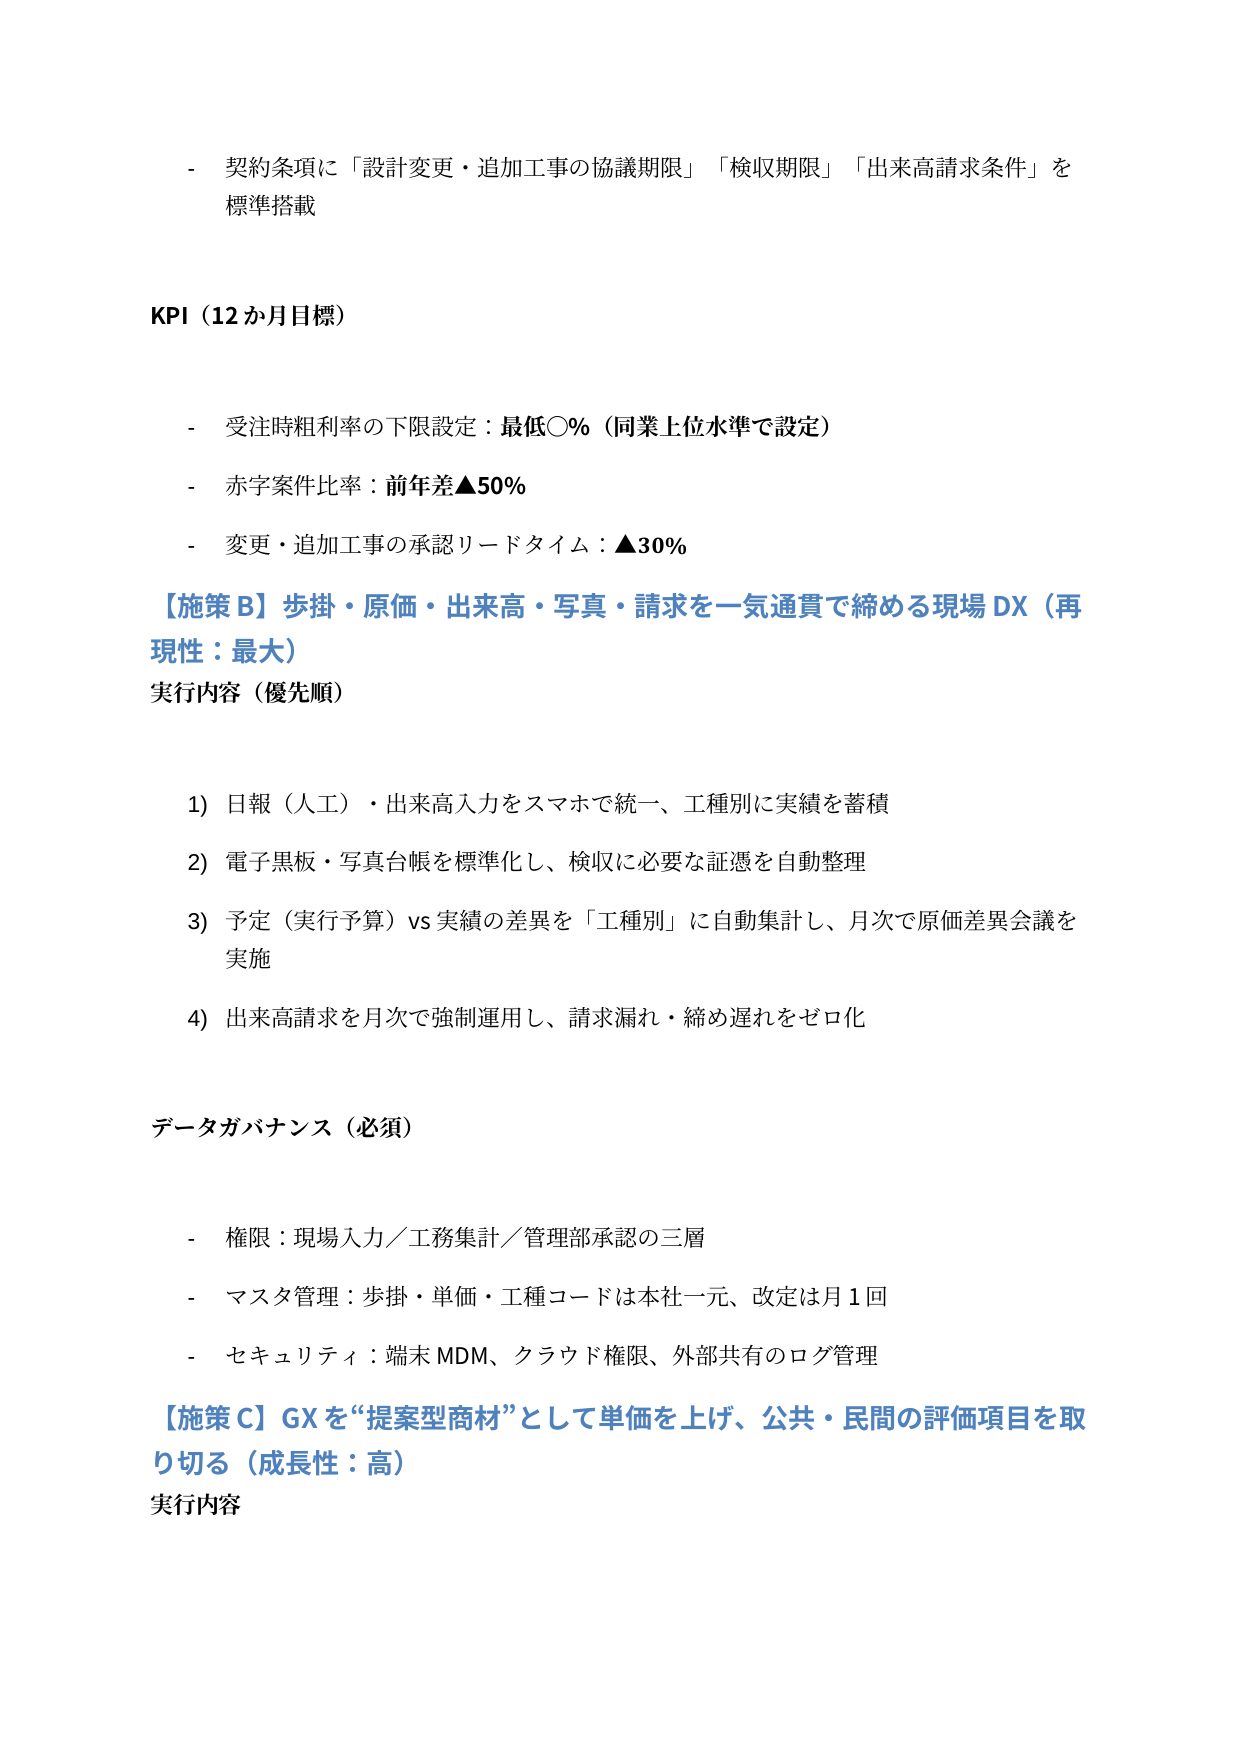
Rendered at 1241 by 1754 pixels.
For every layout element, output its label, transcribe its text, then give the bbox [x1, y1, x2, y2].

list マスタ管理：歩掛・単価・工種コードは本社一元、改定は月1回 [187, 1279, 1090, 1312]
text 実行内容 [150, 1487, 1090, 1520]
subtitle 【施策C】GXを“提案型商材”として単価を上げ、公共・民間の評価項目を取り切る（成長性：高） [150, 1397, 1090, 1481]
list セキュリティ：端末MDM、クラウド権限、外部共有のログ管理 [187, 1338, 1090, 1371]
list 赤字案件比率：前年差▲50% [187, 468, 1090, 501]
list 権限：現場入力／工務集計／管理部承認の三層 [187, 1221, 1090, 1253]
text KPI（12か月目標） [150, 298, 1090, 331]
list 受注時粗利率の下限設定：最低○%（同業上位水準で設定） [187, 409, 1090, 442]
list 日報（人工）・出来高入力をスマホで統一、工種別に実績を蓄積 [187, 786, 1090, 819]
list 契約条項に「設計変更・追加工事の協議期限」「検収期限」「出来高請求条件」を標準搭載 [187, 150, 1090, 221]
subtitle 【施策B】歩掛・原価・出来高・写真・請求を一気通貫で締める現場DX（再現性：最大） [150, 585, 1090, 670]
text 実行内容（優先順） [150, 676, 1090, 708]
list 出来高請求を月次で強制運用し、請求漏れ・締め遅れをゼロ化 [187, 1000, 1090, 1033]
list 電子黒板・写真台帳を標準化し、検収に必要な証憑を自動整理 [187, 844, 1090, 877]
list 予定（実行予算）vs 実績の差異を「工種別」に自動集計し、月次で原価差異会議を実施 [187, 903, 1090, 974]
text データガバナンス（必須） [150, 1110, 1090, 1143]
list 変更・追加工事の承認リードタイム：▲30% [187, 527, 1090, 559]
